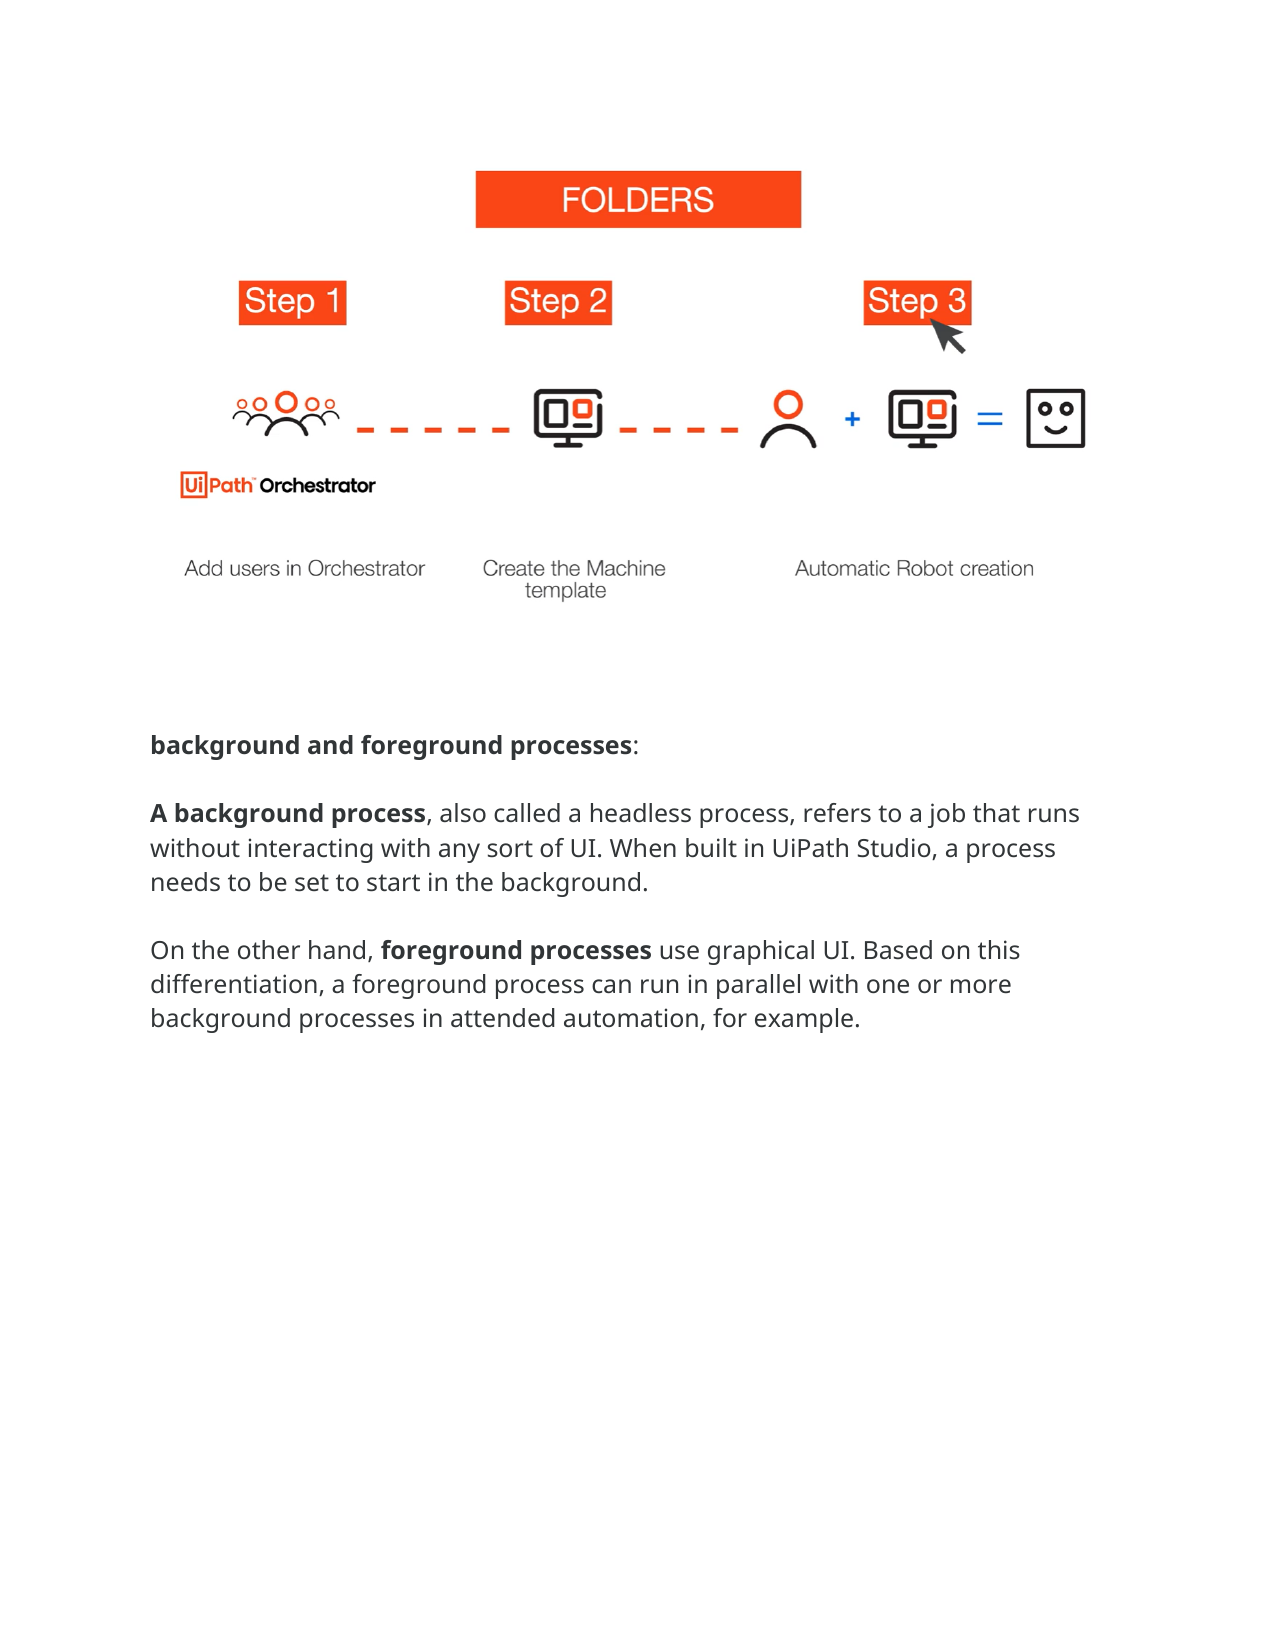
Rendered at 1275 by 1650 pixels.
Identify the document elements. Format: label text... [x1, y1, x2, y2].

picture [150, 150, 1125, 613]
text background and foreground processes: [150, 728, 1125, 762]
text A background process, also called a headless process, refers to a job that runs without interacting with any sort of UI. When built in UiPath Studio, a process needs to be set to start in the background. [150, 796, 1125, 898]
text On the other hand, foreground processes use graphical UI. Based on this differentiation, a foreground process can run in parallel with one or more background processes in attended automation, for example. [150, 932, 1125, 1034]
